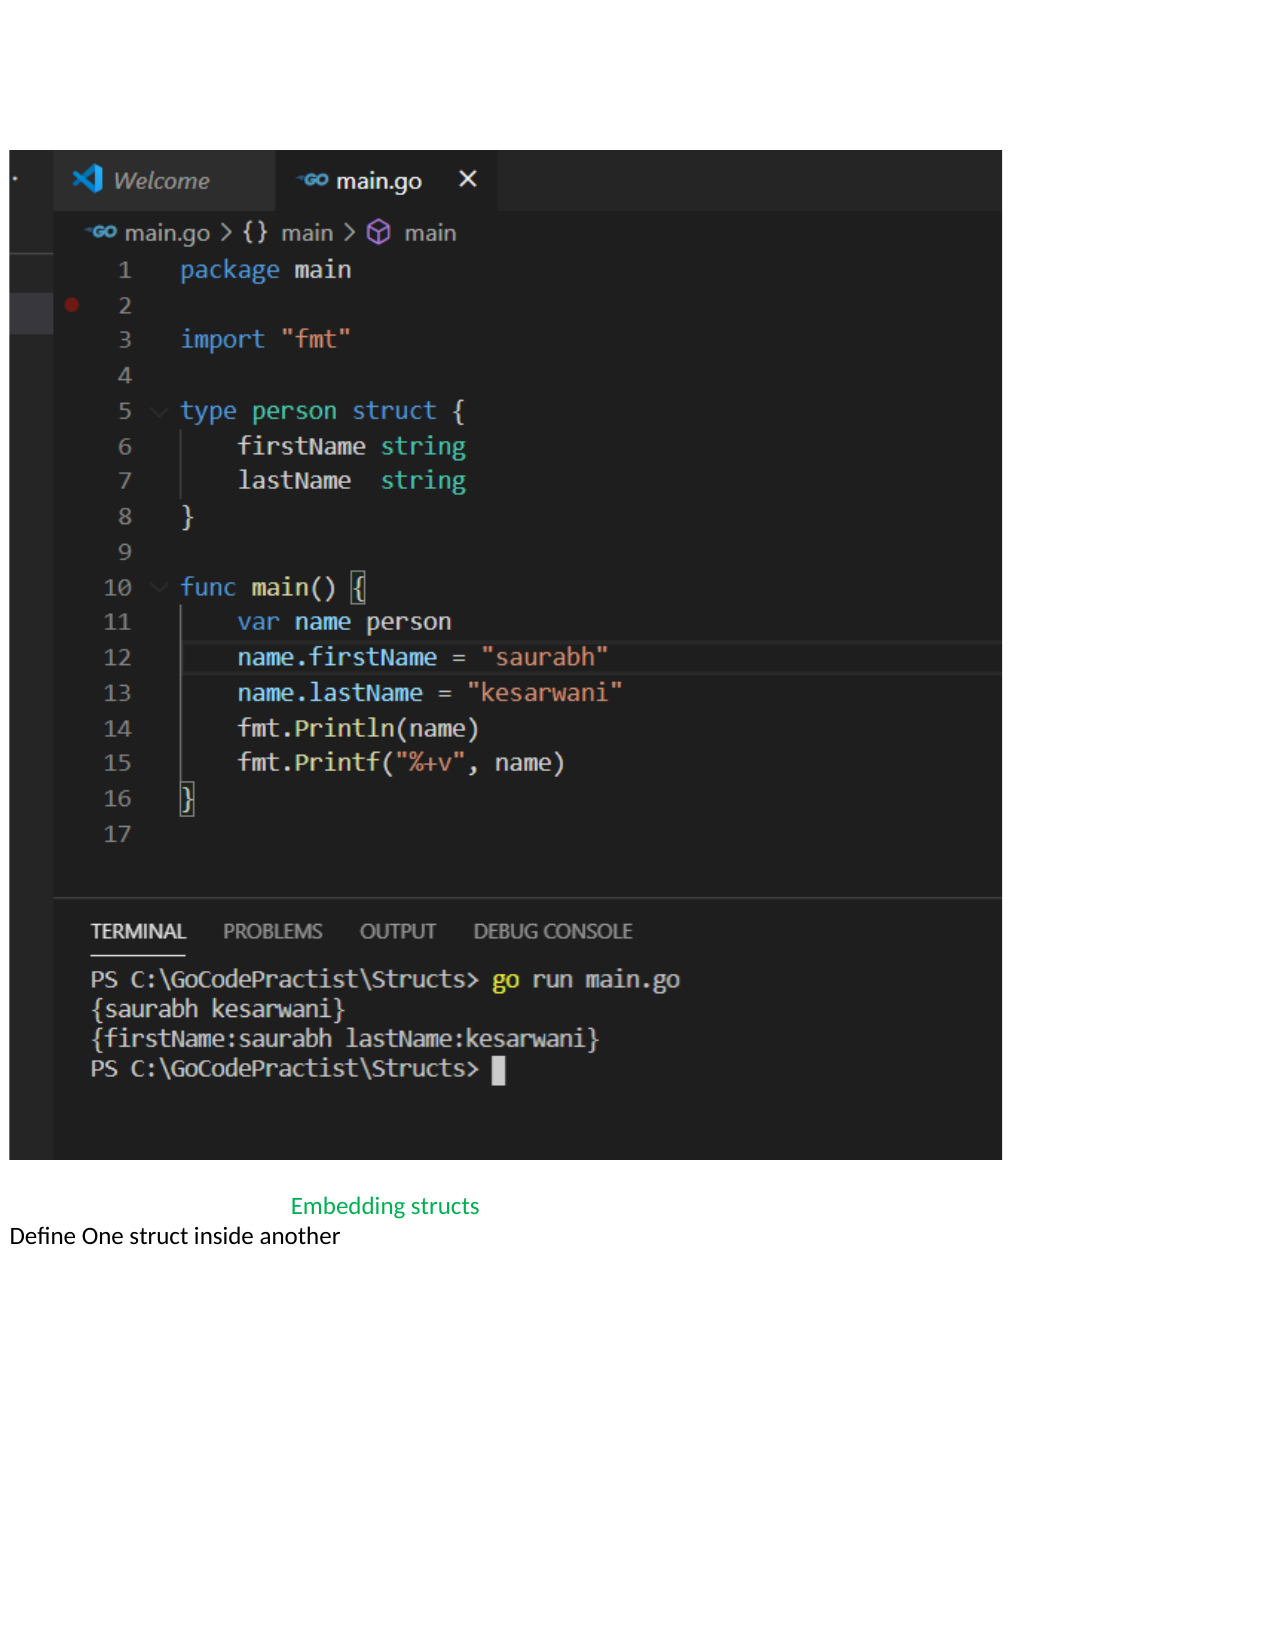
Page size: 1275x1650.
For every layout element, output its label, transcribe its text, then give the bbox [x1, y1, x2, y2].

text Embedding structs [291, 1190, 1125, 1220]
text Define One struct inside another [9, 1220, 1125, 1251]
picture [9, 150, 1003, 1160]
